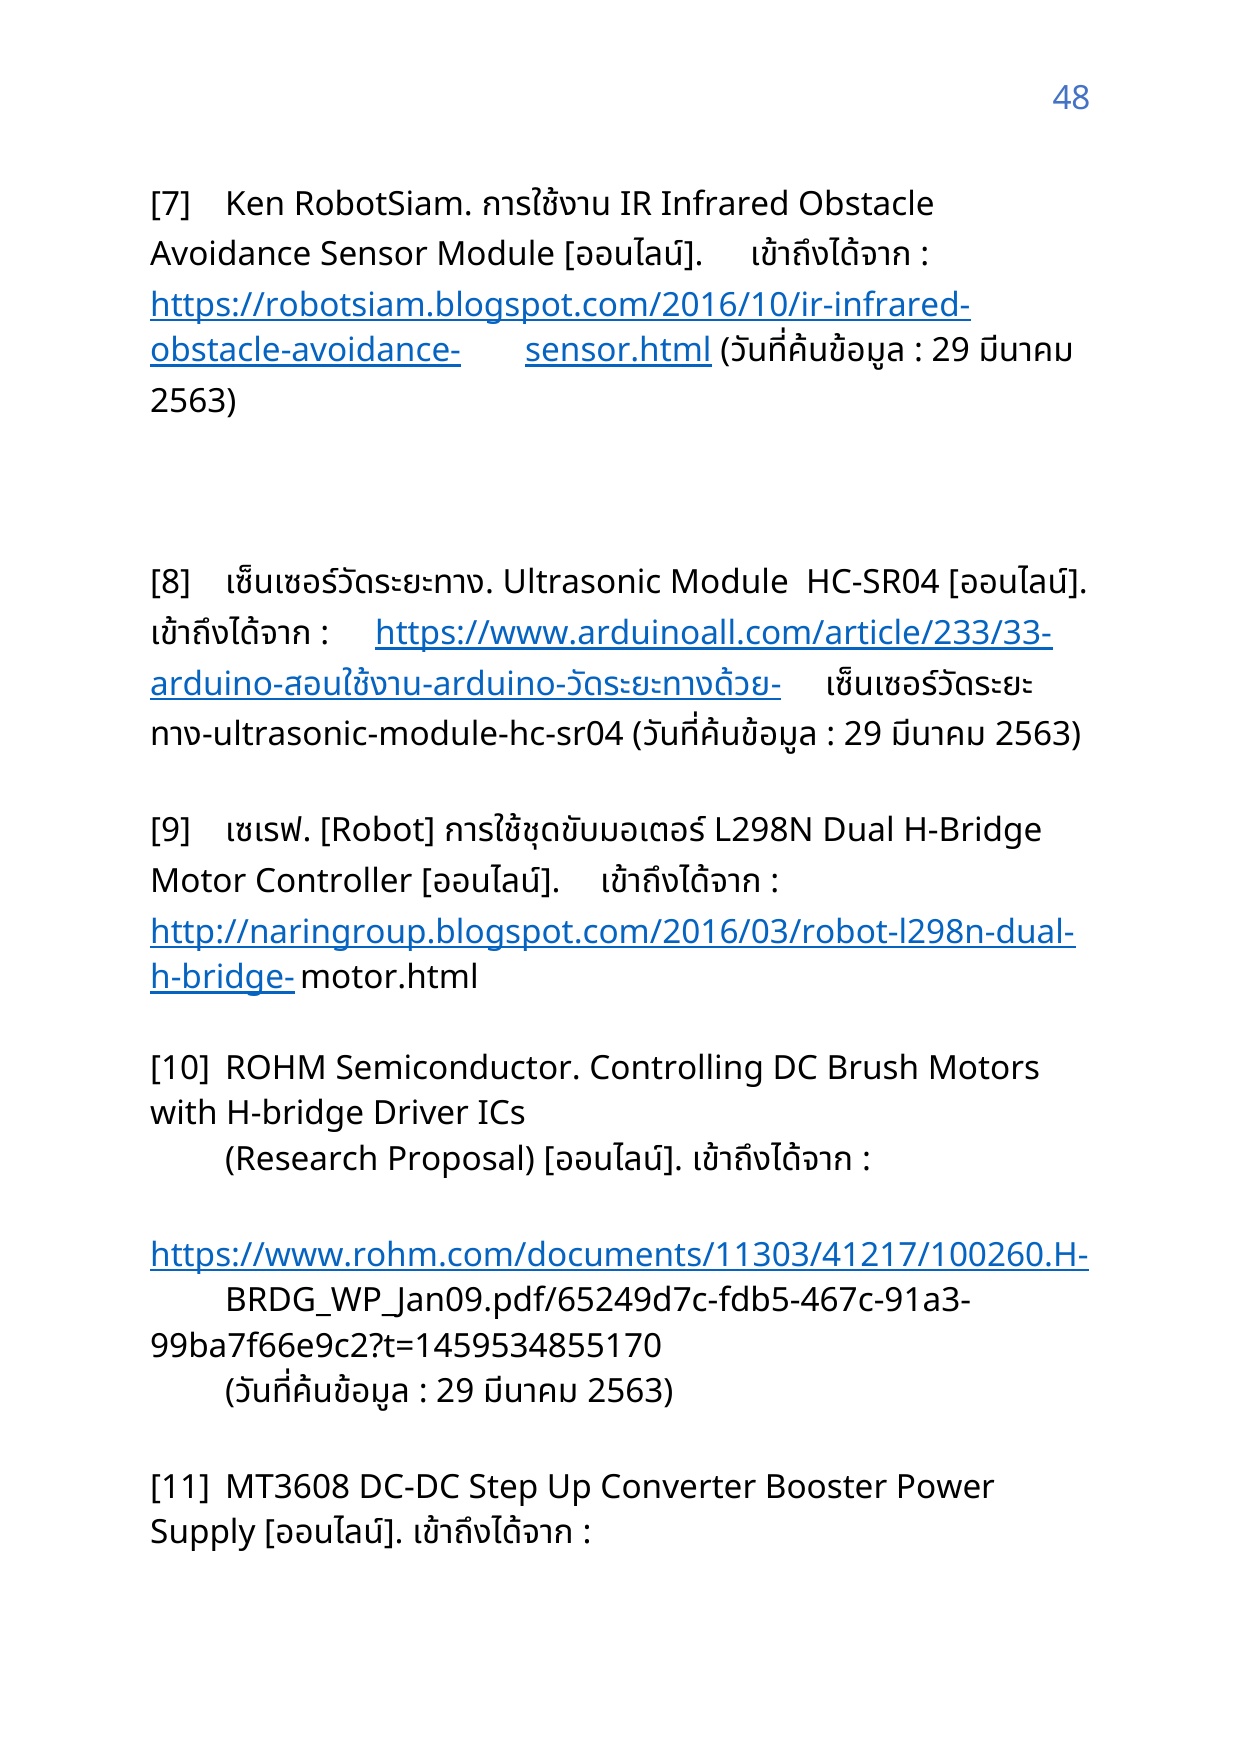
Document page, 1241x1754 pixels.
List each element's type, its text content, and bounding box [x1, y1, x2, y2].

text [9] เซเรฟ. [Robot] การใช้ชุดขับมอเตอร์ L298N Dual H-Bridge Motor Controller [ออนไลน์]. เข้าถึงได้จาก : http://naringroup.blogspot.com/2016/03/robot-l298n-dual-h-bridge- motor.html [150, 806, 1090, 998]
text [8] เซ็นเซอร์วัดระยะทาง. Ultrasonic Module HC-SR04 [ออนไลน์]. เข้าถึงได้จาก : https://www.arduinoall.com/article/233/33-arduino-สอนใช้งาน-arduino-วัดระยะทางด้วย- เซ็นเซอร์วัดระยะทาง-ultrasonic-module-hc-sr04 (วันที่ค้นข้อมูล : 29 มีนาคม 2563) [150, 558, 1090, 761]
text [10] ROHM Semiconductor. Controlling DC Brush Motors with H-bridge Driver ICs (Research Proposal) [ออนไลน์]. เข้าถึงได้จาก : https://www.rohm.com/documents/11303/41217/100260.H- BRDG_WP_Jan09.pdf/65249d7c-fdb5-467c-91a3-99ba7f66e9c2?t=1459534855170 [150, 1044, 1090, 1367]
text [150, 1463, 1090, 1559]
text (วันที่ค้นข้อมูล : 29 มีนาคม 2563) [150, 1367, 1090, 1417]
text [7] Ken RobotSiam. การใช้งาน IR Infrared Obstacle Avoidance Sensor Module [ออนไลน์]. เข้าถึงได้จาก : https://robotsiam.blogspot.com/2016/10/ir-infrared-obstacle-avoidance- sensor.html (วันที่ค้นข้อมูล : 29 มีนาคม 2563) [150, 179, 1090, 422]
